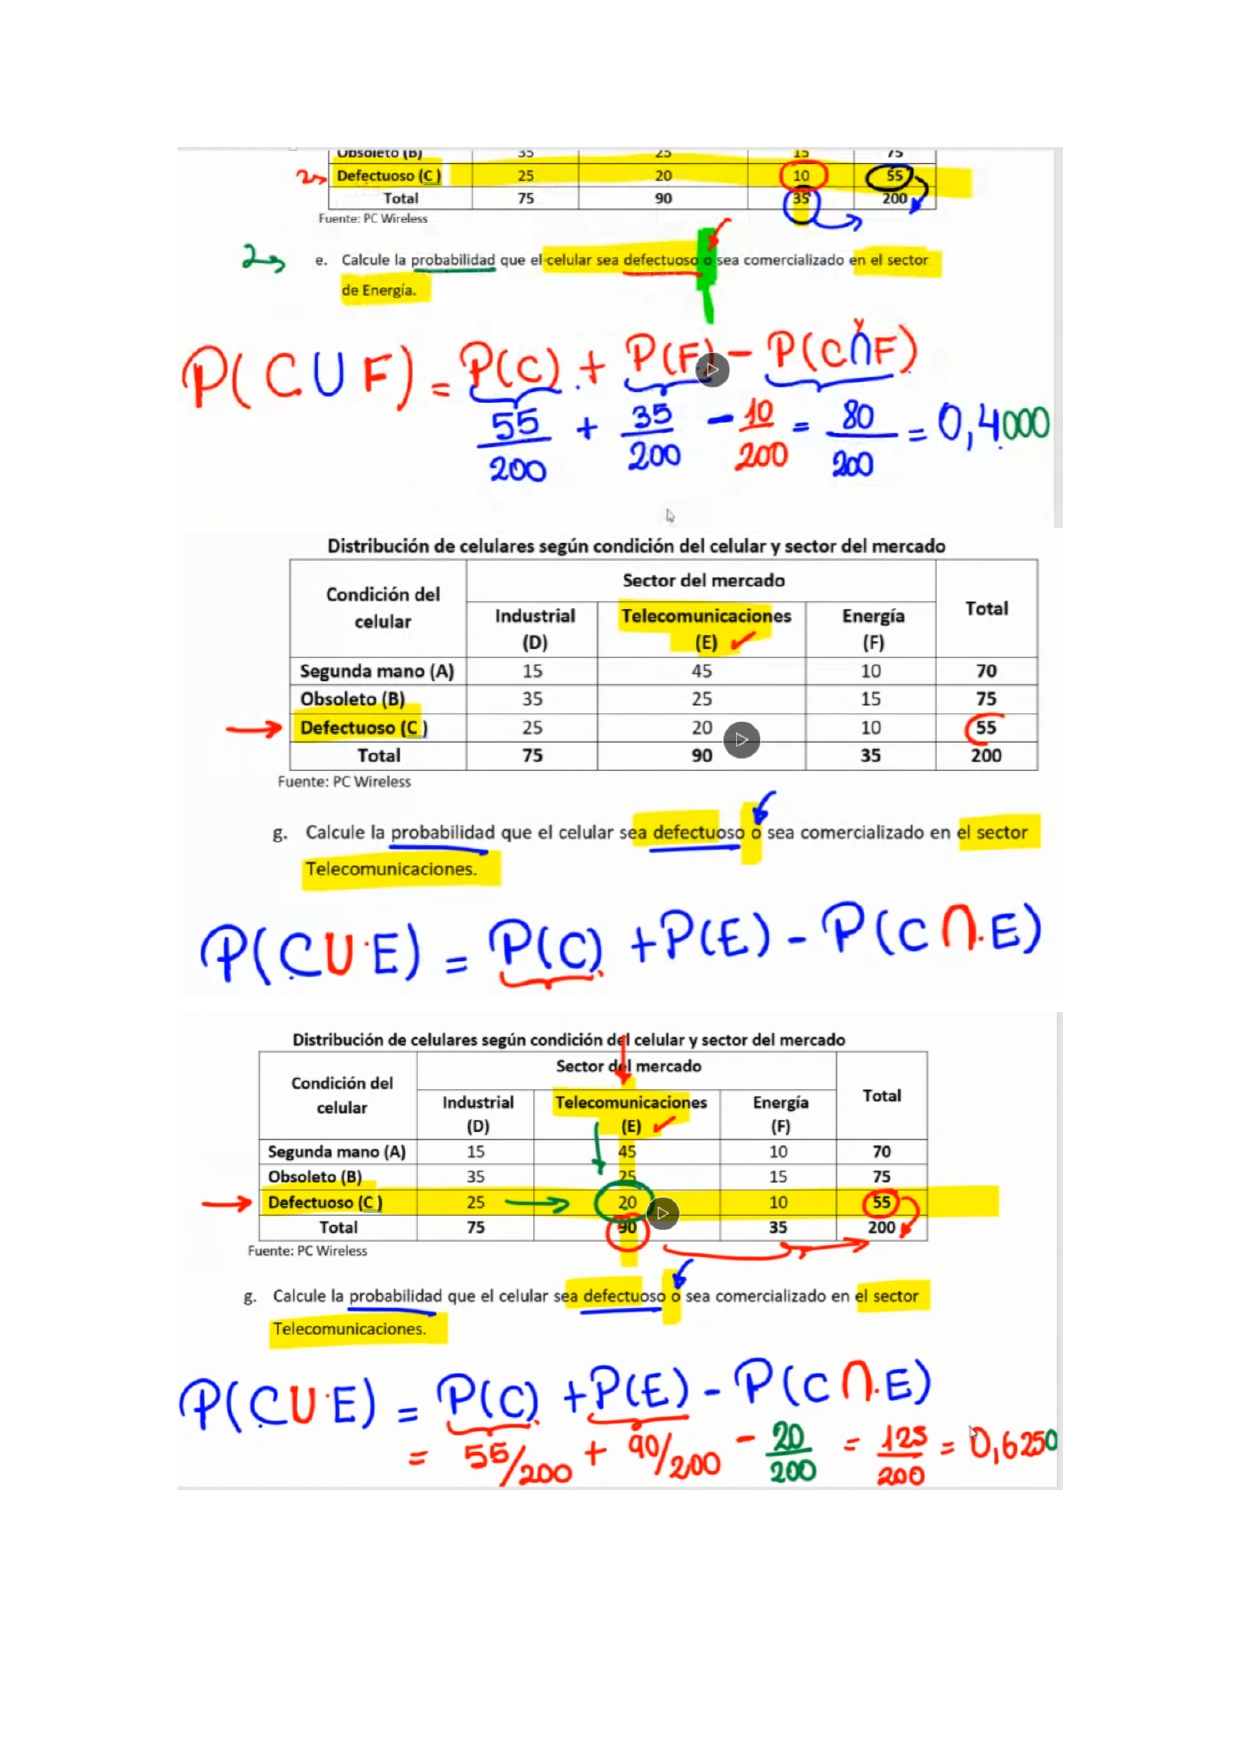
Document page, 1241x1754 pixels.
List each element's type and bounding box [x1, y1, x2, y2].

picture [177, 530, 1063, 994]
picture [177, 147, 1063, 528]
picture [177, 1012, 1063, 1490]
